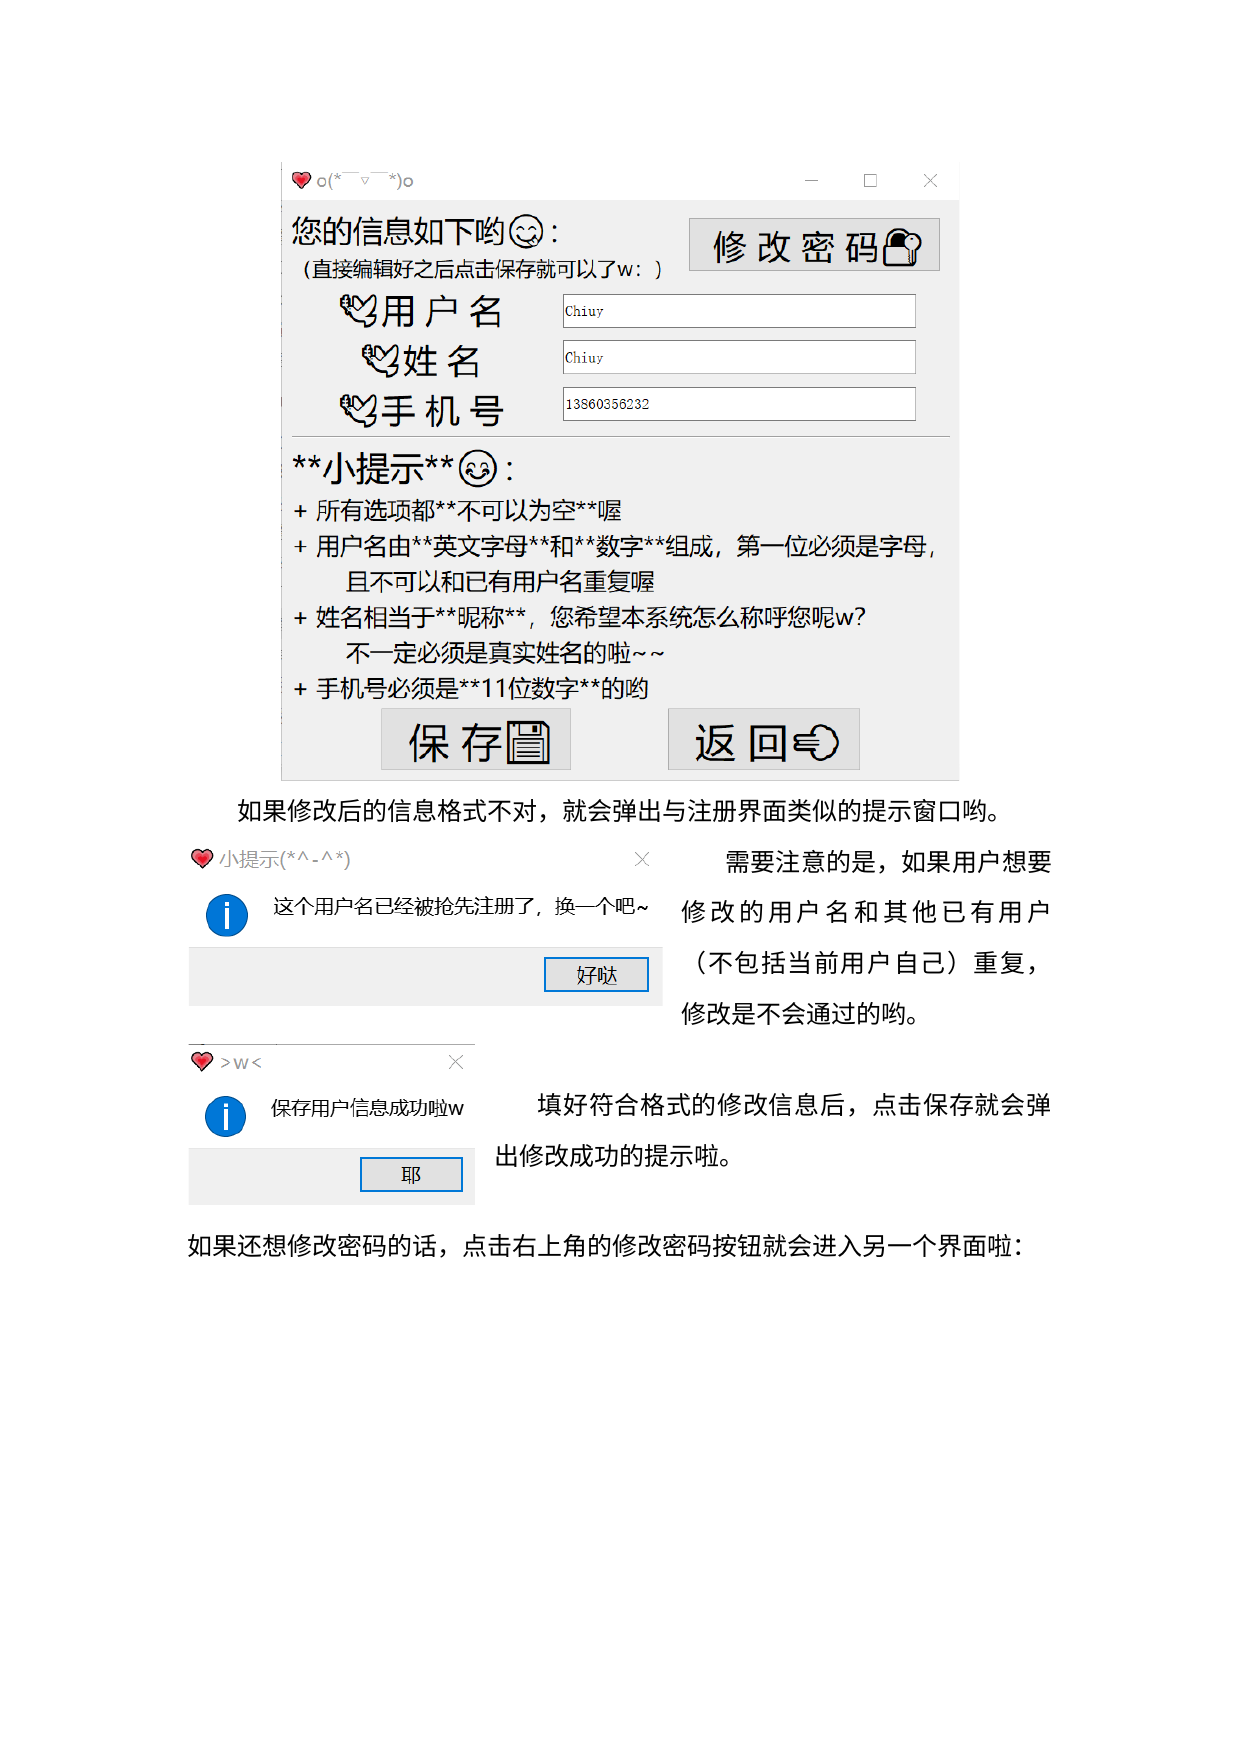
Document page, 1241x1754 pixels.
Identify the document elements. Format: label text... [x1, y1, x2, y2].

picture [187, 842, 662, 1005]
text 填好符合格式的修改信息后，点击保存就会弹出修改成功的提示啦。 [475, 1085, 1053, 1172]
text 如果还想修改密码的话，点击右上角的修改密码按钮就会进入另一个界面啦： [187, 1227, 1053, 1263]
text 如果修改后的信息格式不对，就会弹出与注册界面类似的提示窗口哟。 [187, 791, 1053, 828]
picture [281, 162, 960, 781]
picture [187, 1044, 475, 1204]
